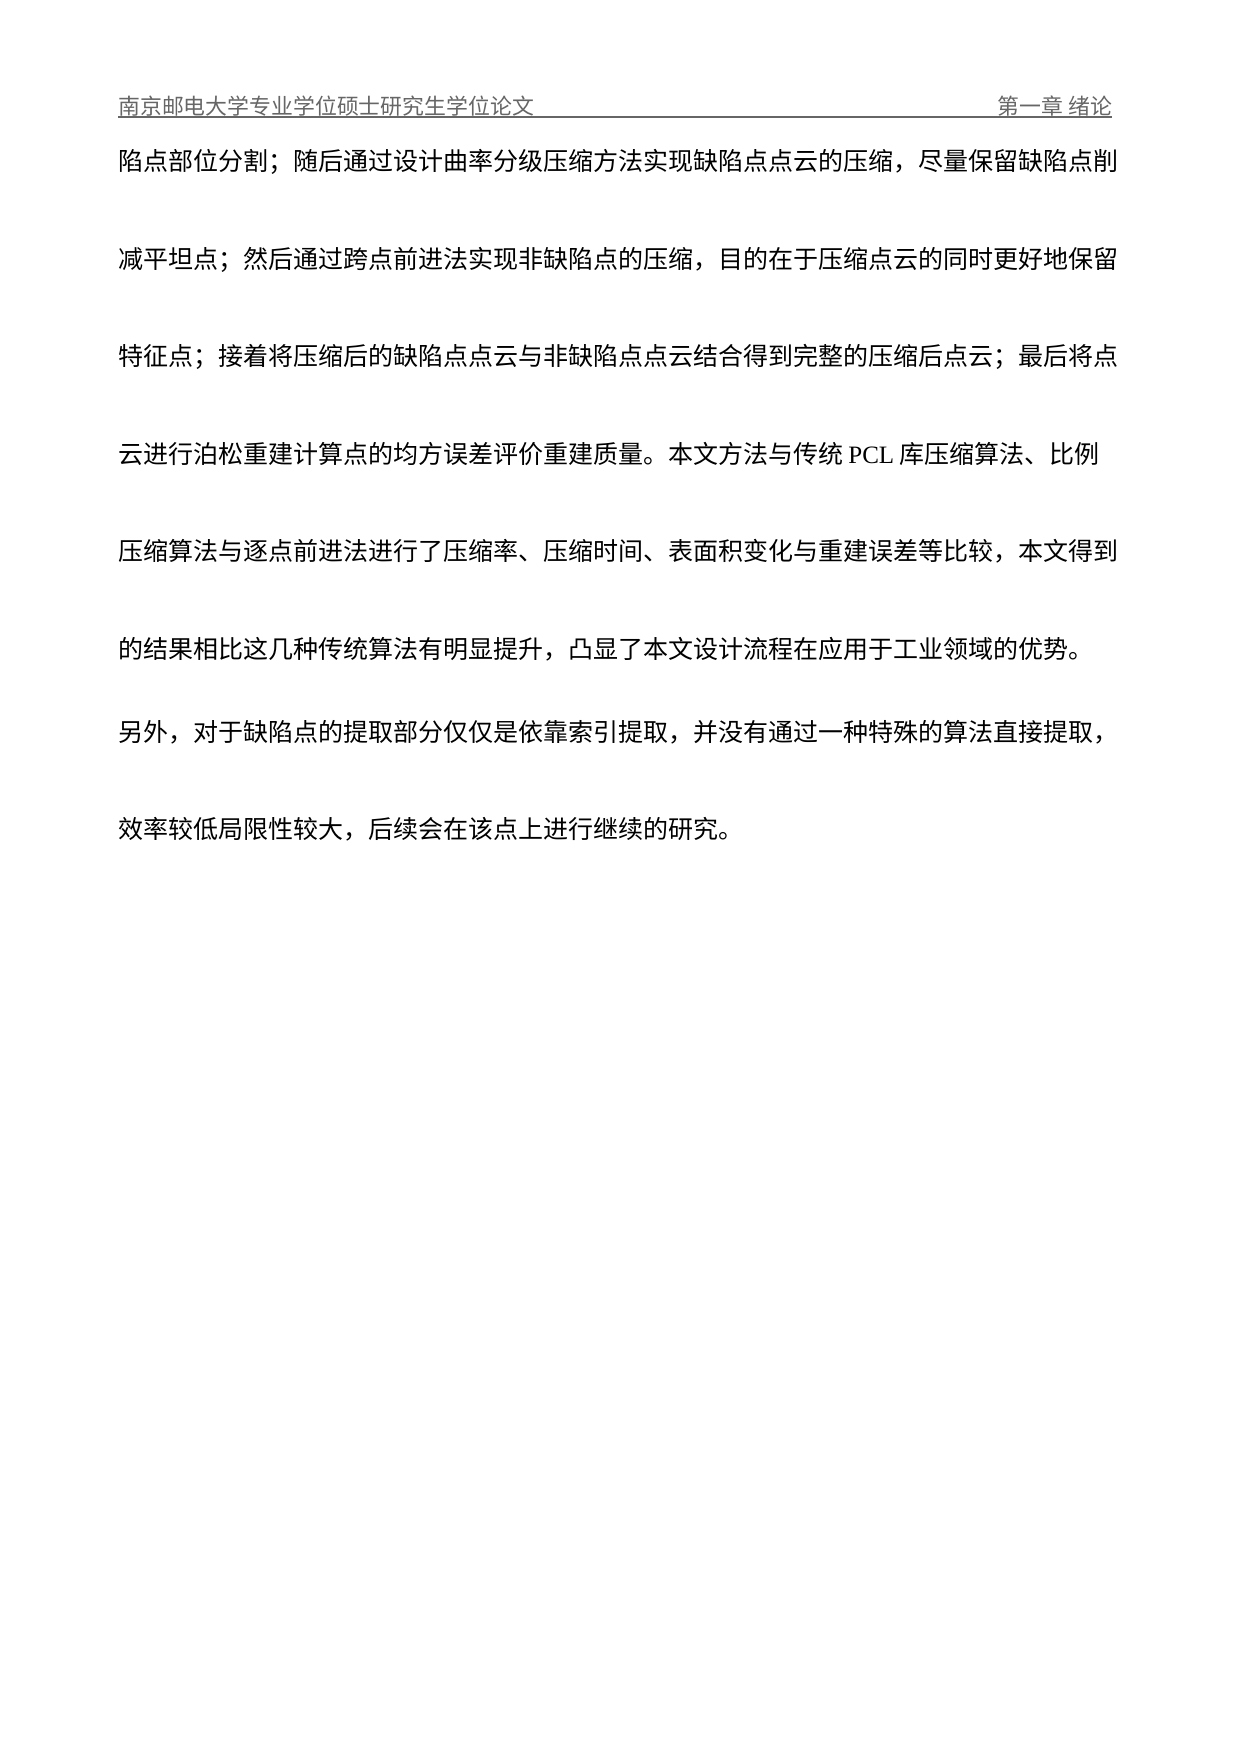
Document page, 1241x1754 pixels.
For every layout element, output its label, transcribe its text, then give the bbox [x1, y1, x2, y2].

text 另外，对于缺陷点的提取部分仅仅是依靠索引提取，并没有通过一种特殊的算法直接提取，效率较低局限性较大，后续会在该点上进行继续的研究。 [118, 698, 1122, 860]
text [118, 127, 1122, 680]
